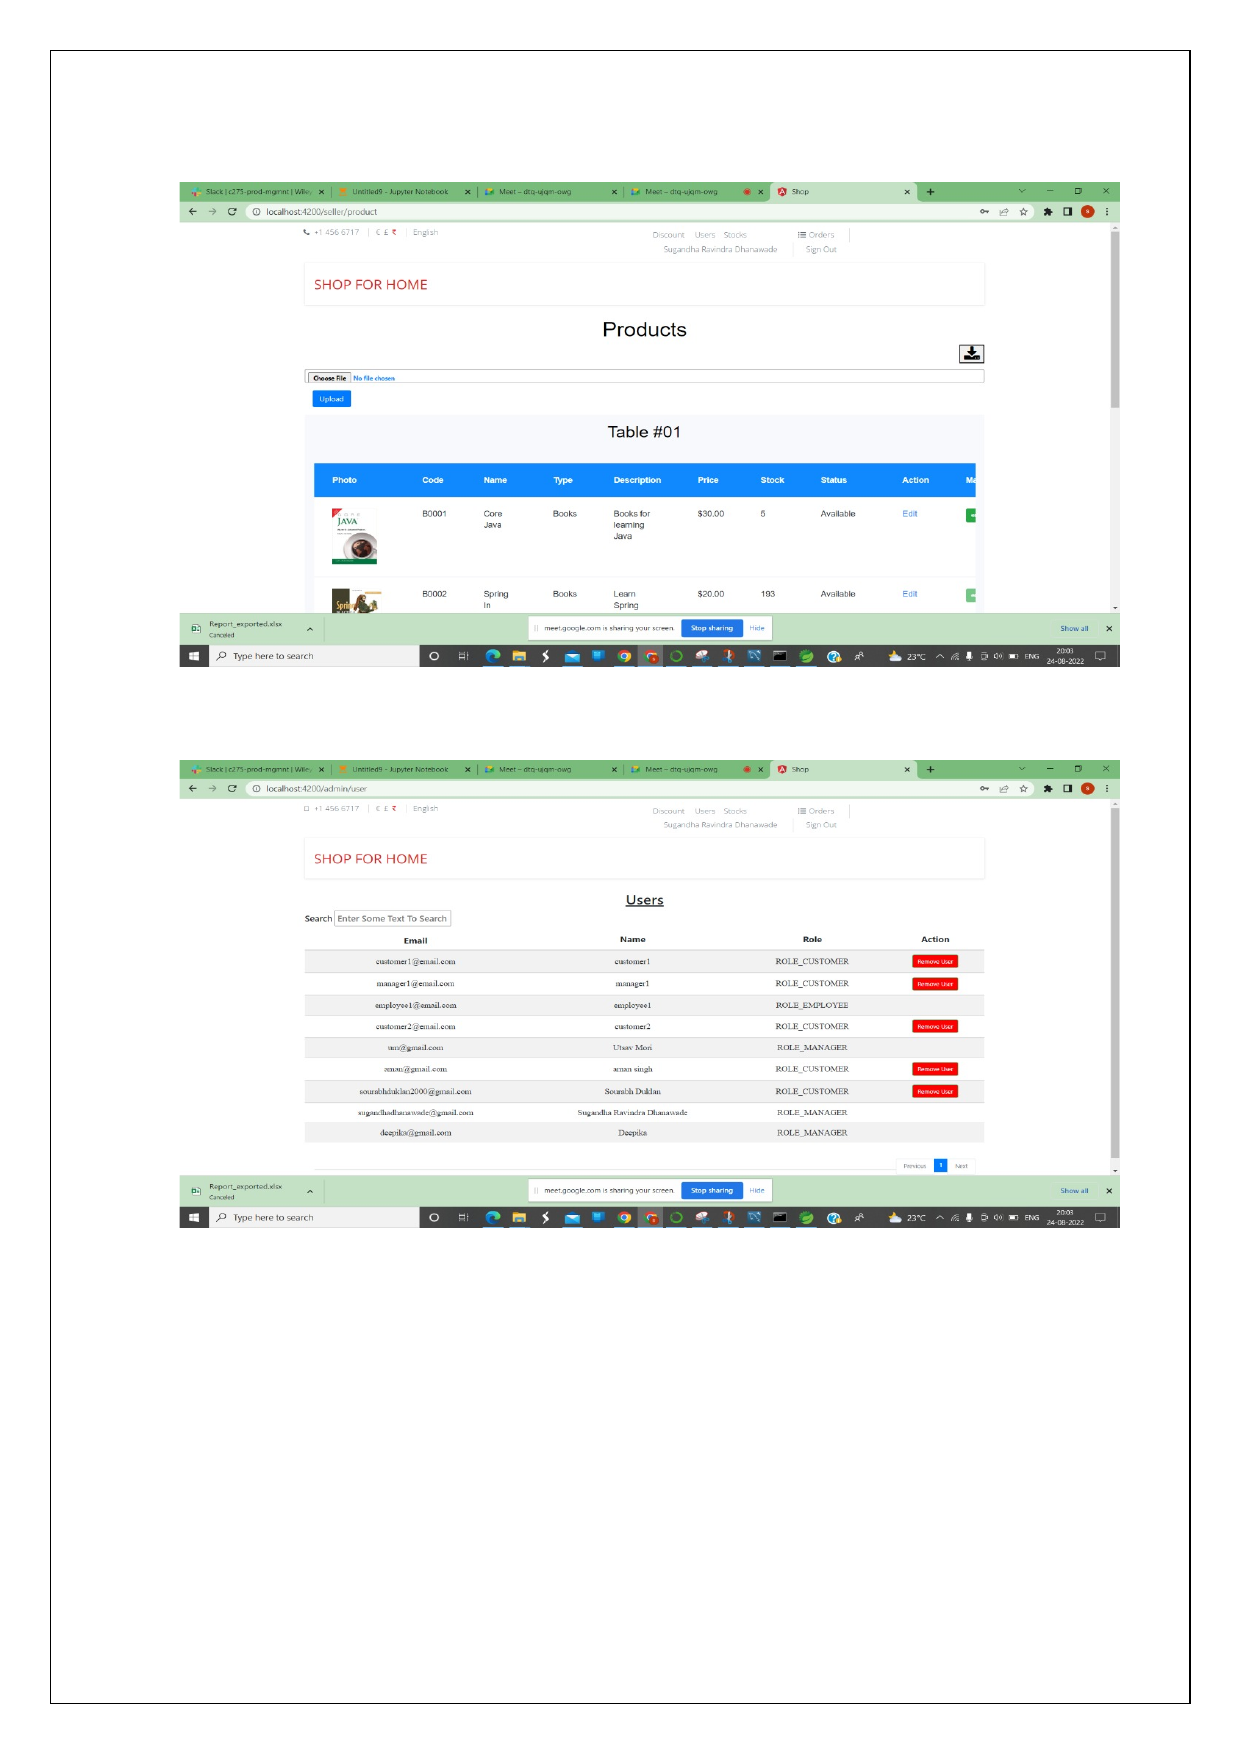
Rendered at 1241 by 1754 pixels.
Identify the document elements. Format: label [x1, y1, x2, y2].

picture [179, 182, 1120, 667]
picture [179, 760, 1120, 1228]
